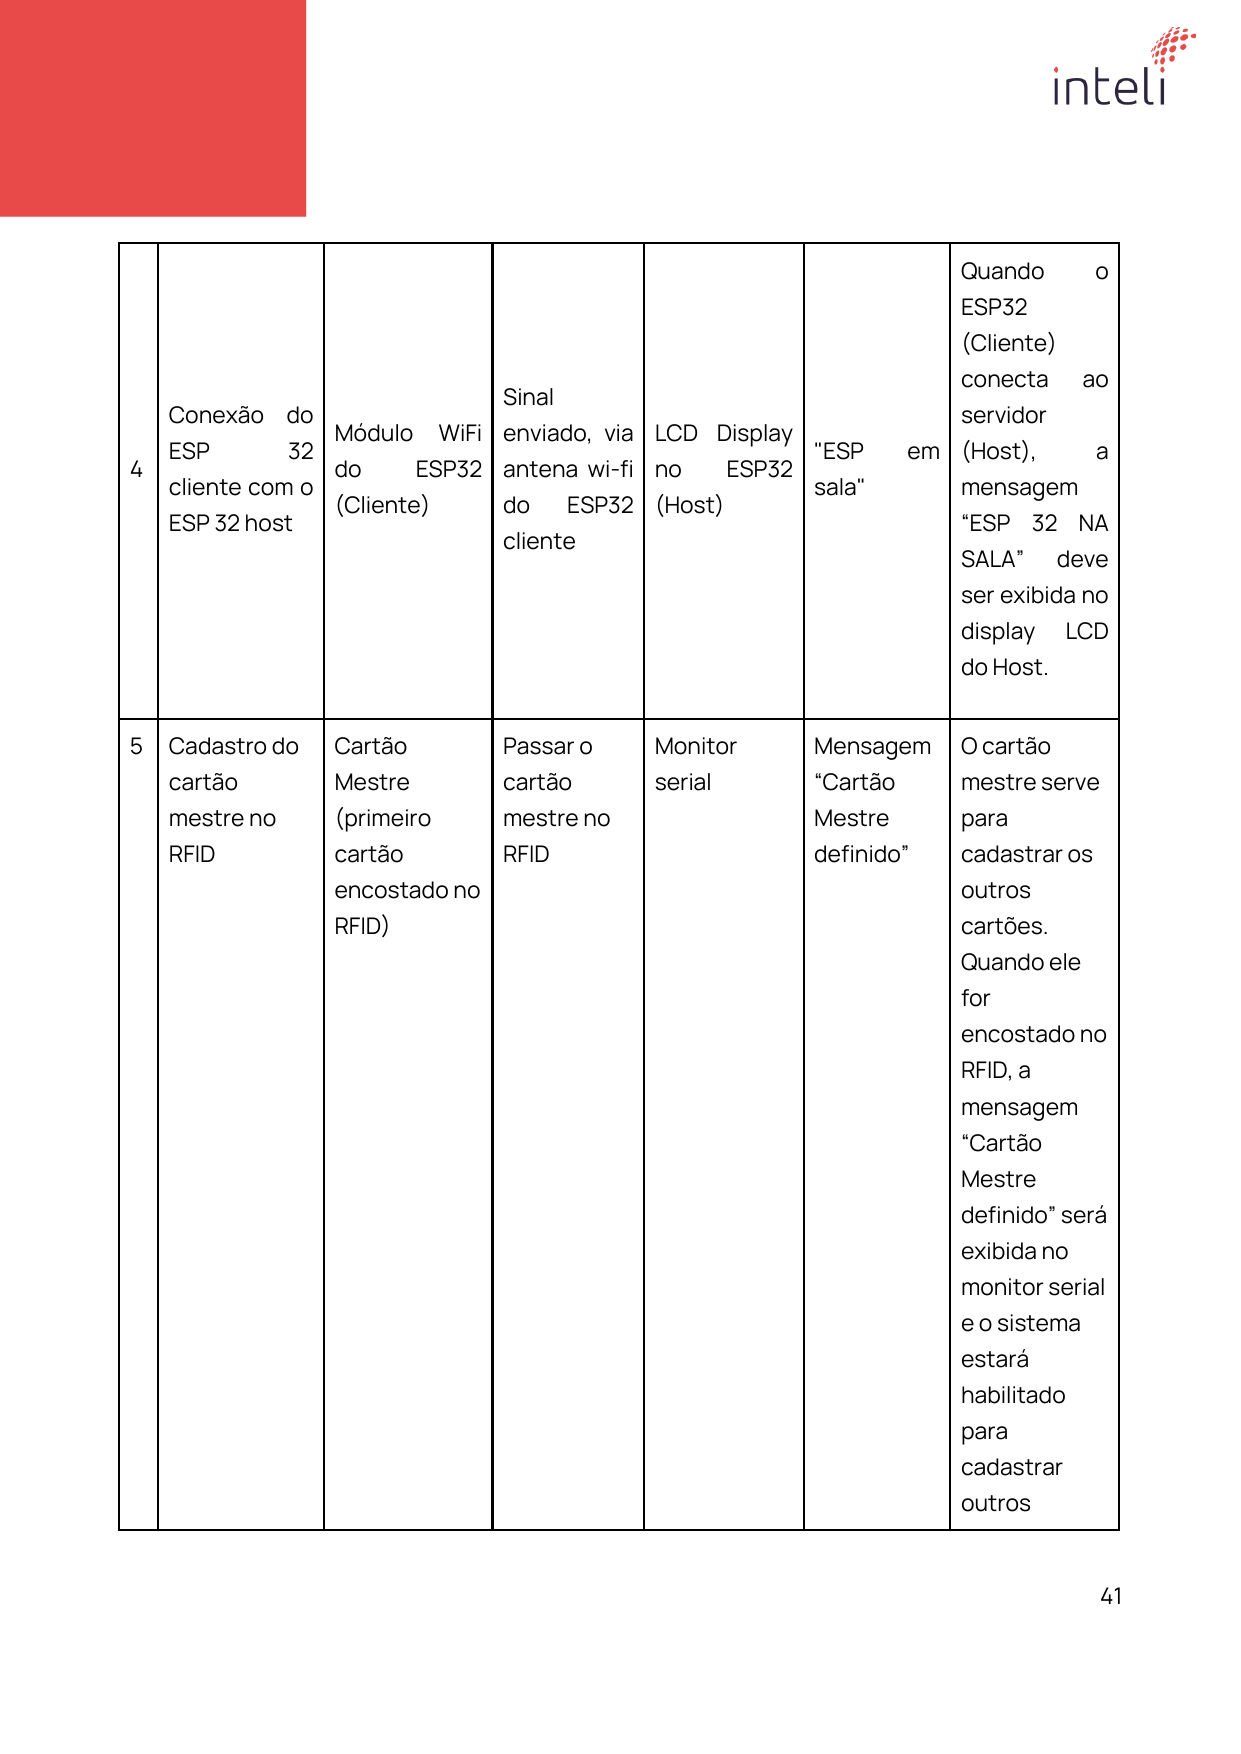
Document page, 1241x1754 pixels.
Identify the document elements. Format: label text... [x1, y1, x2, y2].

table_cell Módulo WiFi do ESP32 (Cliente) [325, 244, 491, 717]
table_cell 4 [120, 244, 157, 717]
table_cell "ESP em sala" [805, 244, 949, 717]
table_cell Cadastro do cartão mestre no RFID [159, 720, 323, 1529]
table_cell Cartão Mestre (primeiro cartão encostado no RFID) [325, 720, 491, 1529]
picture [1054, 27, 1197, 105]
picture [0, 0, 307, 217]
table_cell Passar o cartão mestre no RFID [494, 720, 643, 1529]
table_cell Quando o ESP32 (Cliente) conecta ao servidor (Host), a mensagem “ESP 32 NA SALA” deve ser exibida no display LCD do Host. [951, 244, 1118, 717]
table_cell Conexão do ESP 32 cliente com o ESP 32 host [159, 244, 323, 717]
table_cell LCD Display no ESP32 (Host) [645, 244, 803, 717]
table_cell Monitor serial [645, 720, 803, 1529]
table_cell 5 [120, 720, 157, 1529]
table_cell Mensagem “Cartão Mestre definido” [805, 720, 949, 1529]
table_cell Sinal enviado, via antena wi-fi do ESP32 cliente [494, 244, 643, 717]
